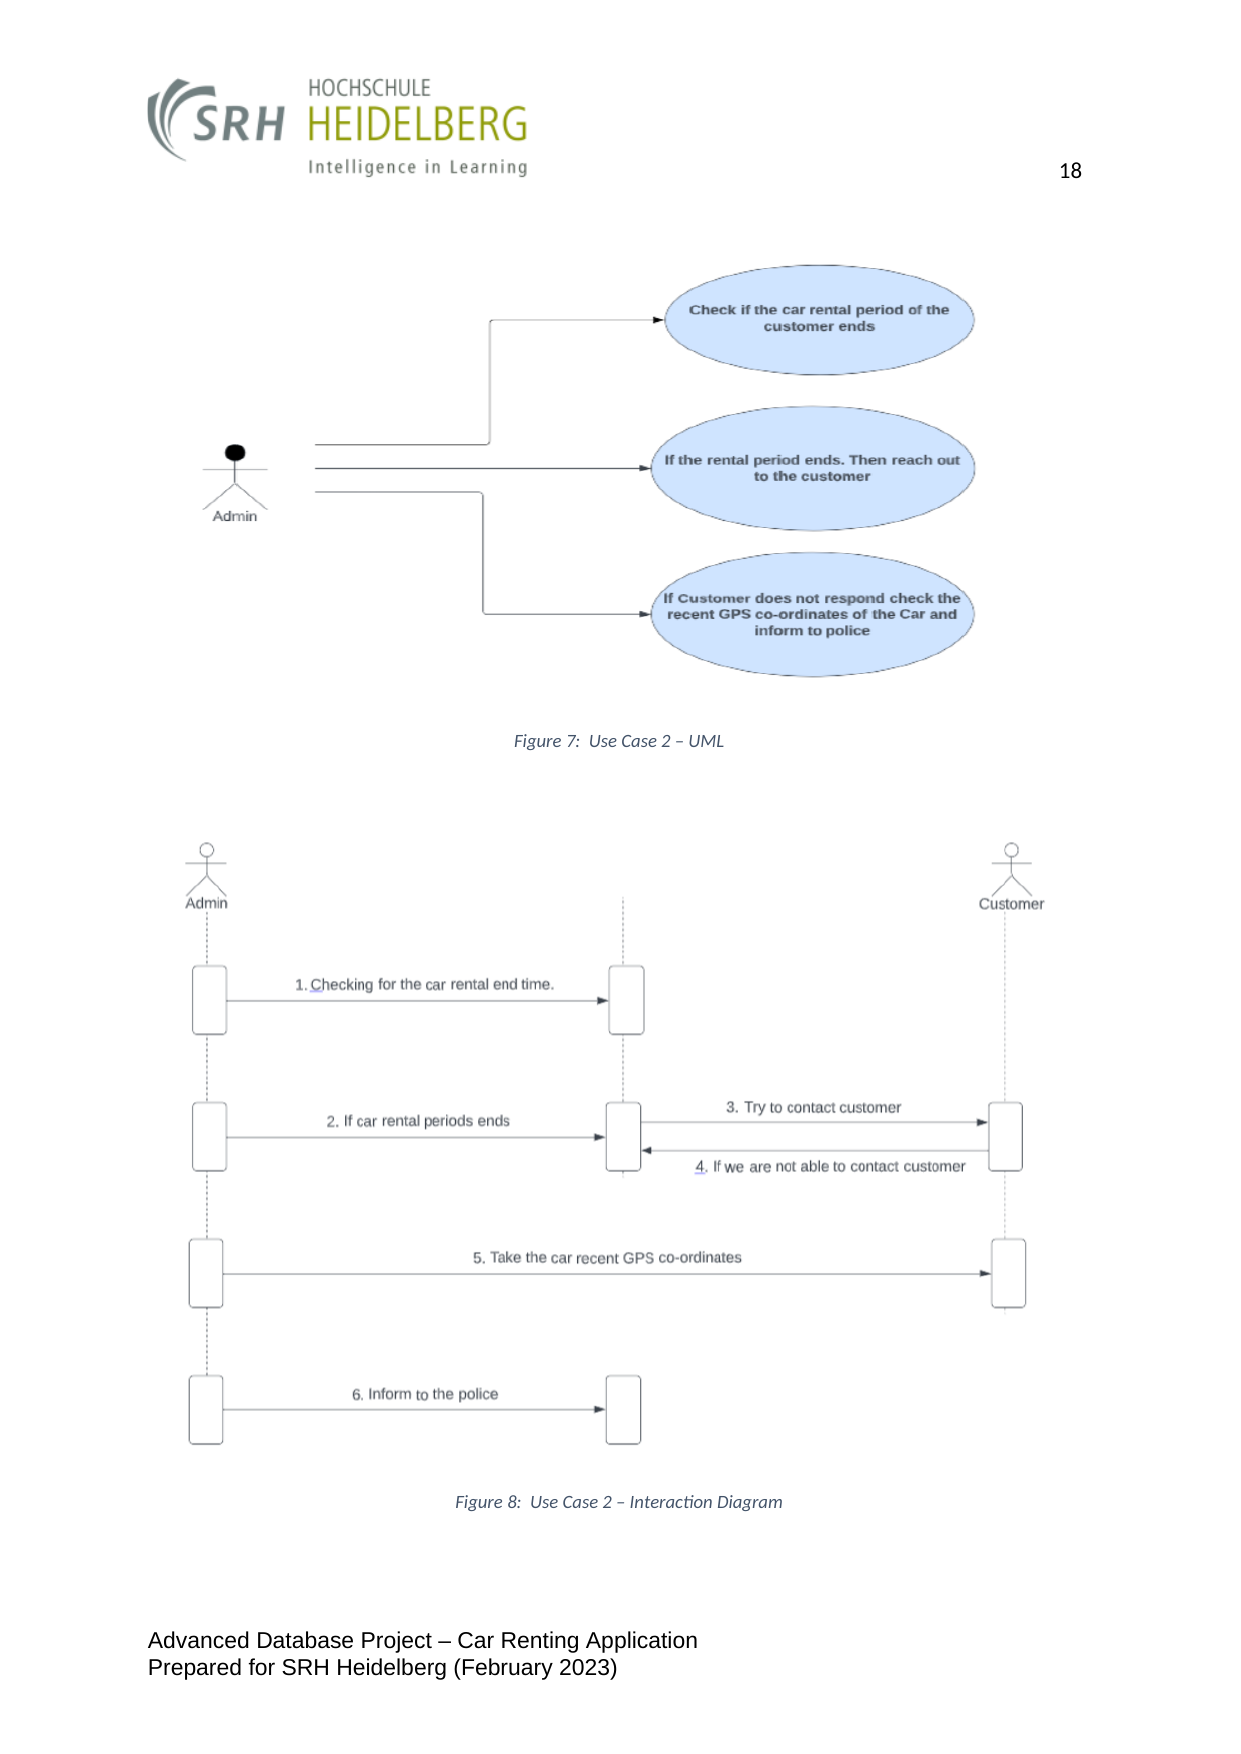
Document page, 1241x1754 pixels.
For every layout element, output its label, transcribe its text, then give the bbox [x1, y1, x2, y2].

text Figure 8: Use Case 2 – Interaction Diagram [148, 1490, 1093, 1513]
picture [147, 232, 1054, 711]
picture [147, 820, 1075, 1471]
text Figure 7: Use Case 2 – UML [148, 729, 1093, 752]
